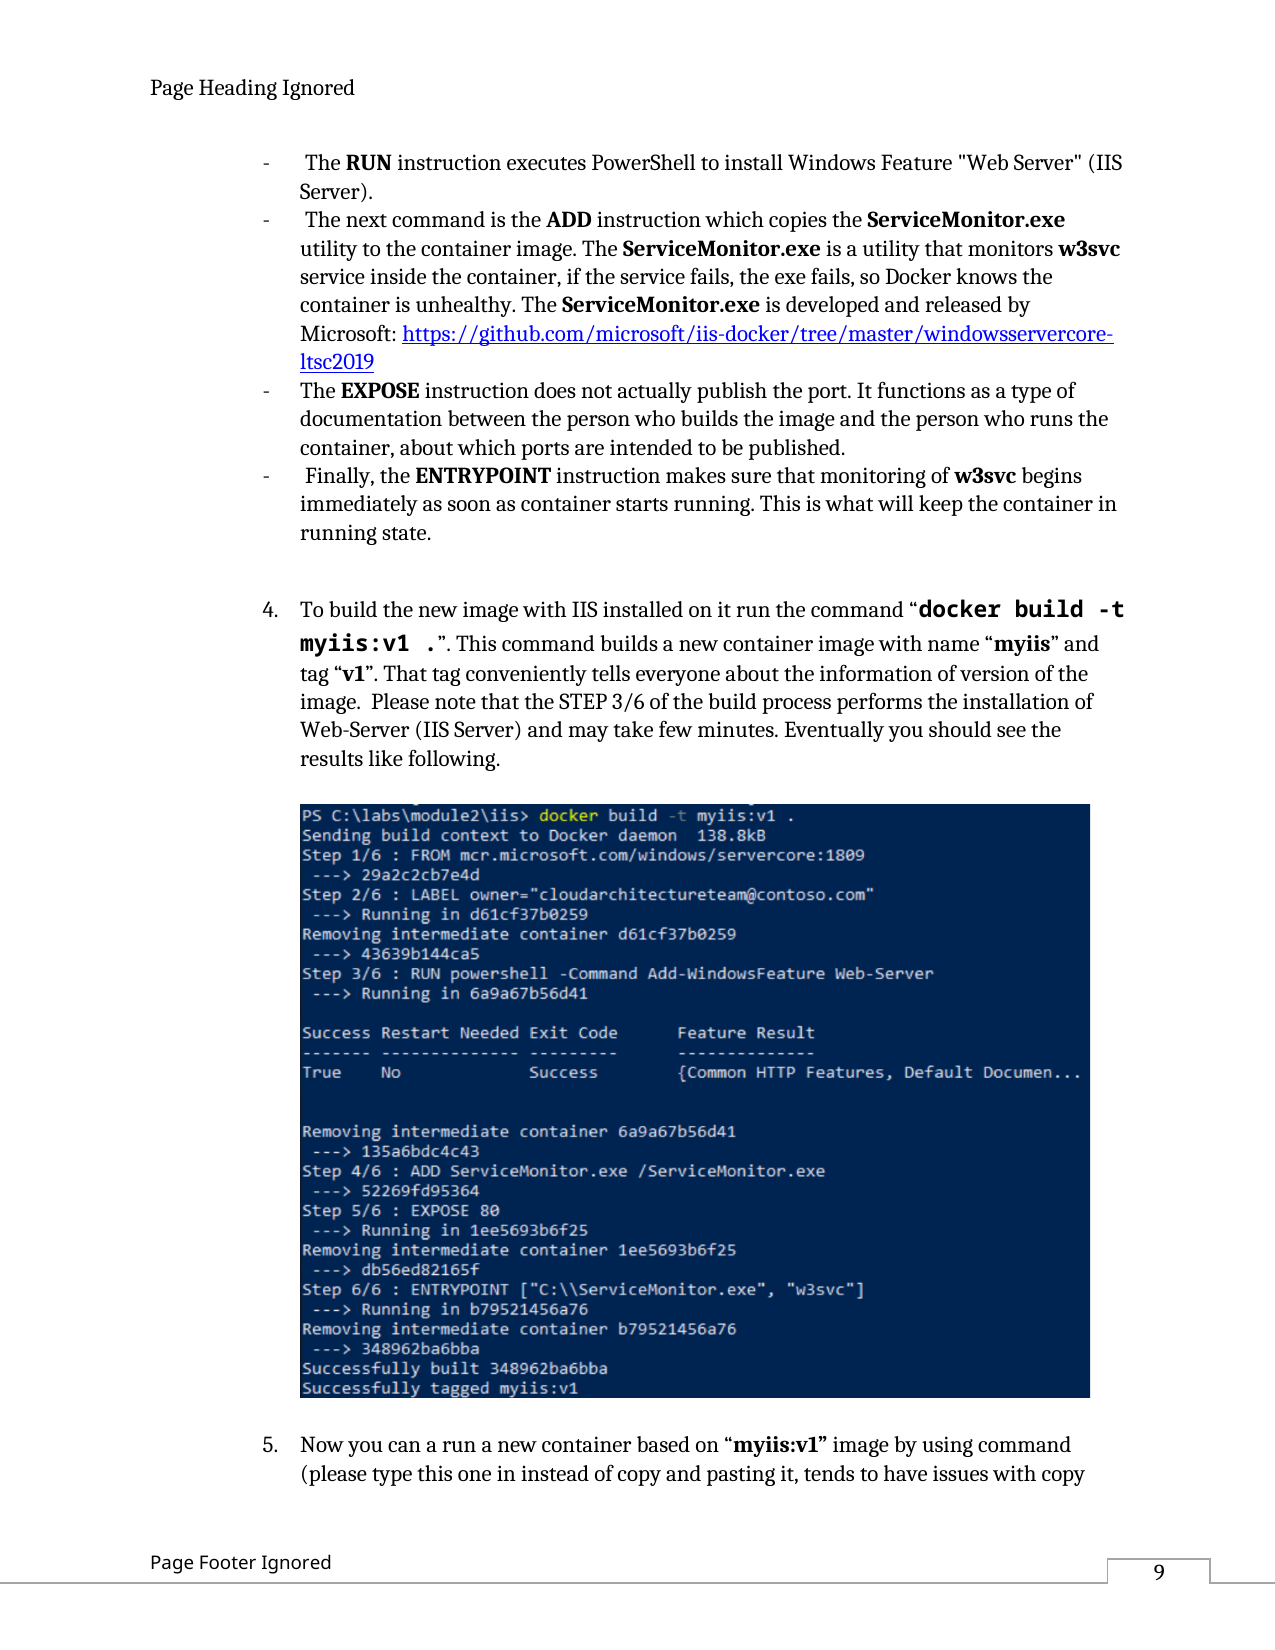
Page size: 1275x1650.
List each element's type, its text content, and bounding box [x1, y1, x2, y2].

picture [300, 804, 1091, 1398]
list To build the new image with IIS installed on it run the command “docker build -t myiis:v1 .”. This command builds a new container image with name “myiis” and tag “v1”. That tag conveniently tells everyone about the information of version of the image. Please note that the STEP 3/6 of the build process performs the installation of Web-Server (IIS Server) and may take few minutes. Eventually you should see the results like following. [262, 593, 1125, 772]
list The next command is the ADD instruction which copies the ServiceMonitor.exe utility to the container image. The ServiceMonitor.exe is a utility that monitors w3svc service inside the container, if the service fails, the exe fails, so Docker knows the container is unhealthy. The ServiceMonitor.exe is developed and released by Microsoft: https://github.com/microsoft/iis-docker/tree/master/windowsservercore-ltsc2019 [262, 207, 1125, 375]
list The EXPOSE instruction does not actually publish the port. It functions as a type of documentation between the person who builds the image and the person who runs the container, about which ports are intended to be published. [262, 377, 1125, 461]
list The RUN instruction executes PowerShell to install Windows Feature "Web Server" (IIS Server). [262, 150, 1125, 205]
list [262, 1432, 1125, 1487]
list Finally, the ENTRYPOINT instruction makes sure that monitoring of w3svc begins immediately as soon as container starts running. This is what will keep the container in running state. [262, 463, 1125, 546]
